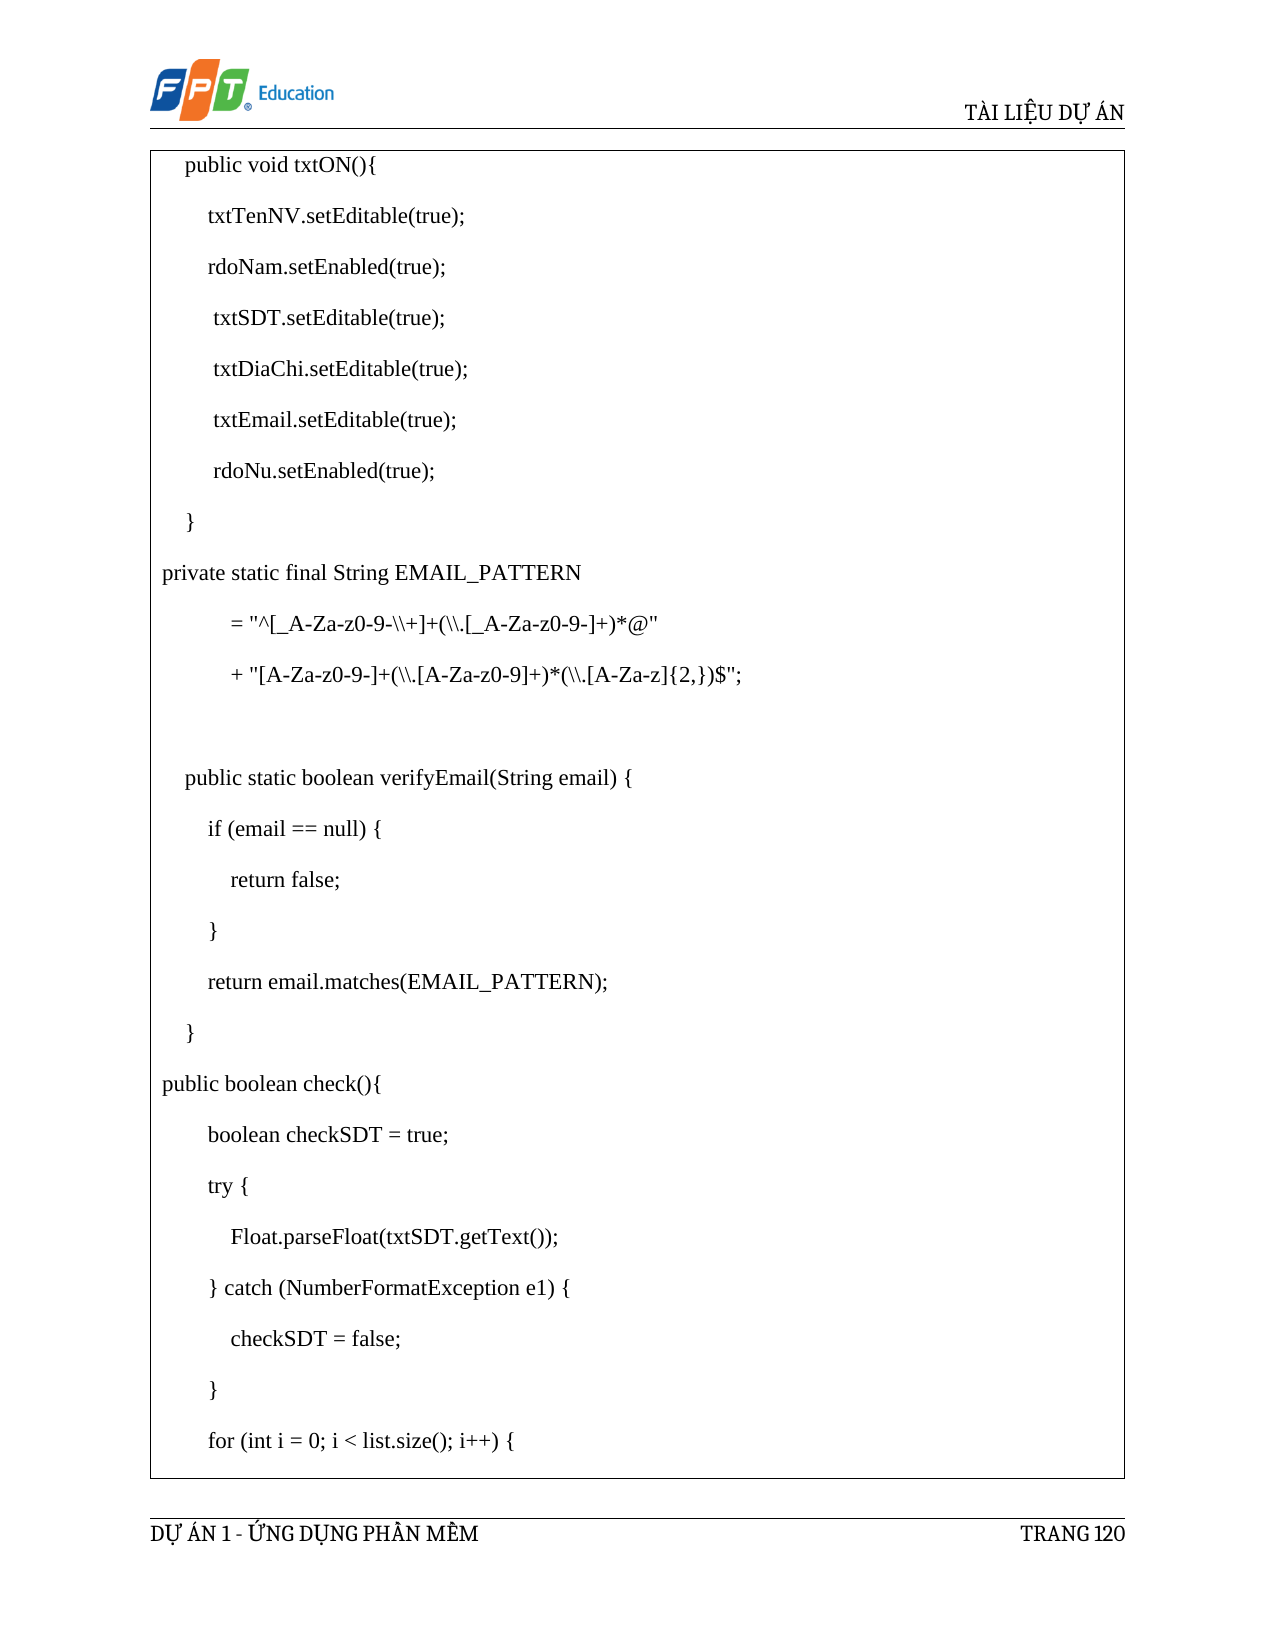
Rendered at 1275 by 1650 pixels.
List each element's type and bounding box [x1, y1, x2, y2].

picture [150, 59, 336, 121]
table_header [151, 151, 1124, 1478]
